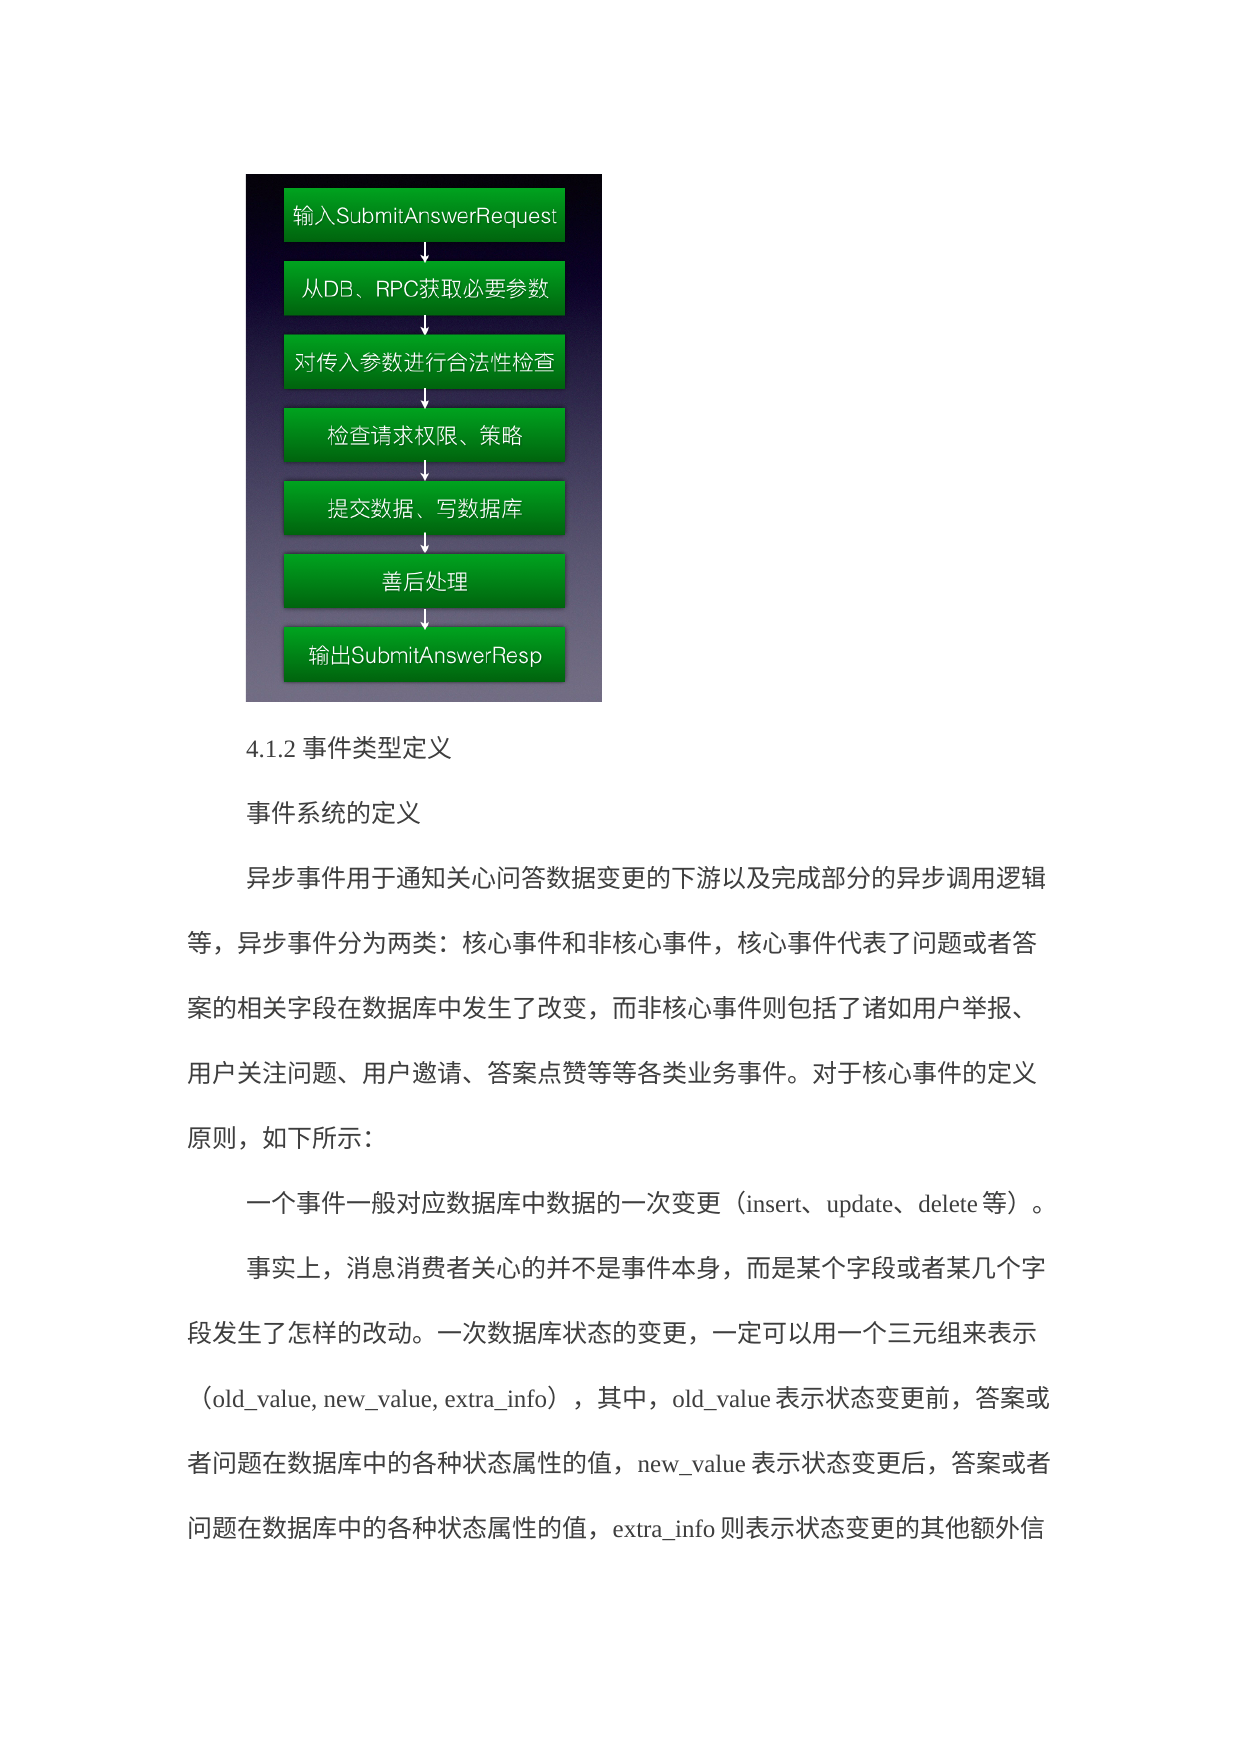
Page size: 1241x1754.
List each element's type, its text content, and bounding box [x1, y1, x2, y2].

picture [245, 174, 602, 702]
text 一个事件一般对应数据库中数据的一次变更（insert、update、delete等）。 [187, 1169, 1053, 1234]
text 异步事件用于通知关心问答数据变更的下游以及完成部分的异步调用逻辑等，异步事件分为两类：核心事件和非核心事件，核心事件代表了问题或者答案的相关字段在数据库中发生了改变，而非核心事件则包括了诸如用户举报、用户关注问题、用户邀请、答案点赞等等各类业务事件。对于核心事件的定义原则，如下所示： [187, 844, 1053, 1169]
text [187, 1234, 1053, 1559]
text 4.1.2 事件类型定义 [187, 714, 1053, 779]
text 事件系统的定义 [187, 779, 1053, 844]
